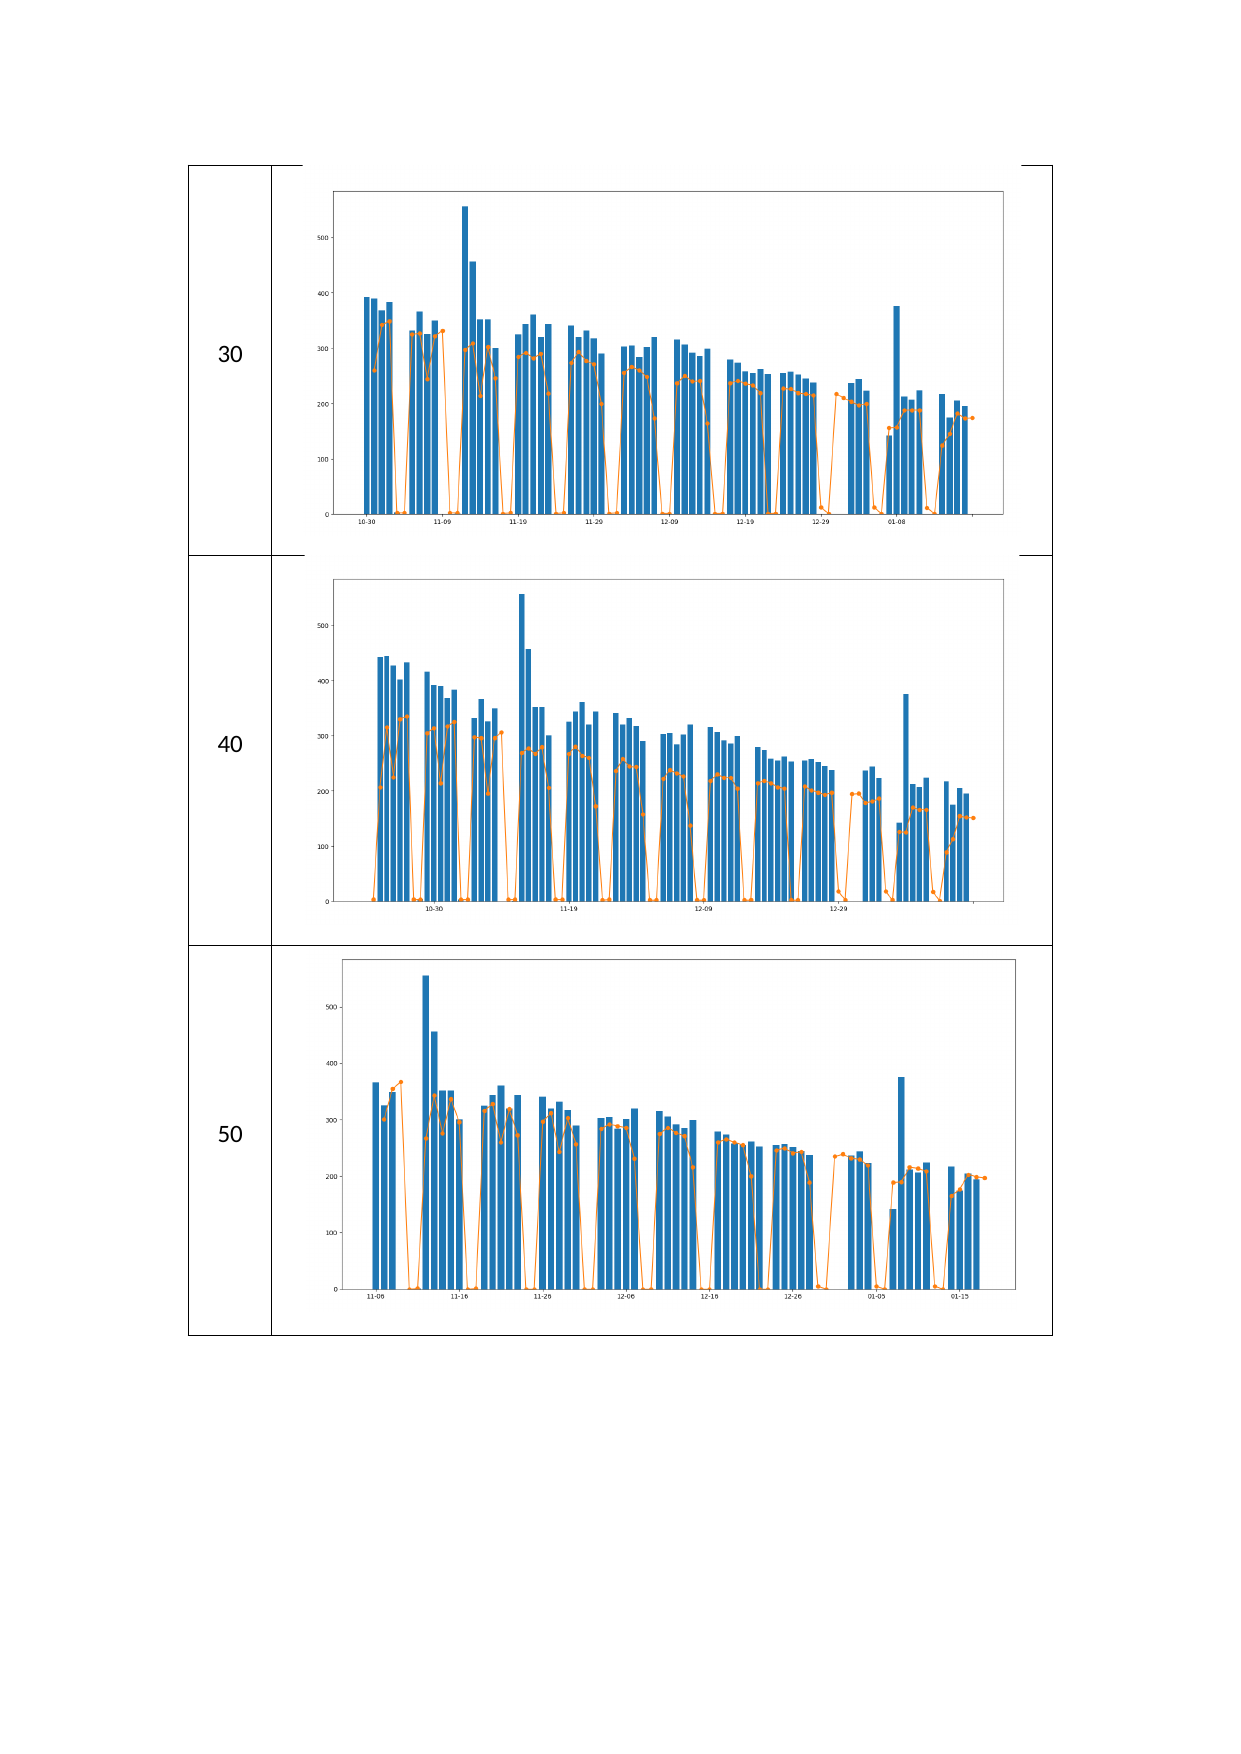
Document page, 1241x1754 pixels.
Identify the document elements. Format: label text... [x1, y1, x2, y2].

table_cell [272, 166, 1052, 555]
table_cell 30 [189, 166, 271, 555]
table_cell 40 [189, 556, 271, 945]
picture [304, 555, 1020, 925]
picture [302, 165, 1022, 536]
table_cell [272, 556, 1052, 945]
picture [306, 946, 1018, 1312]
table_cell 50 [189, 946, 271, 1335]
table_cell [272, 946, 1052, 1335]
